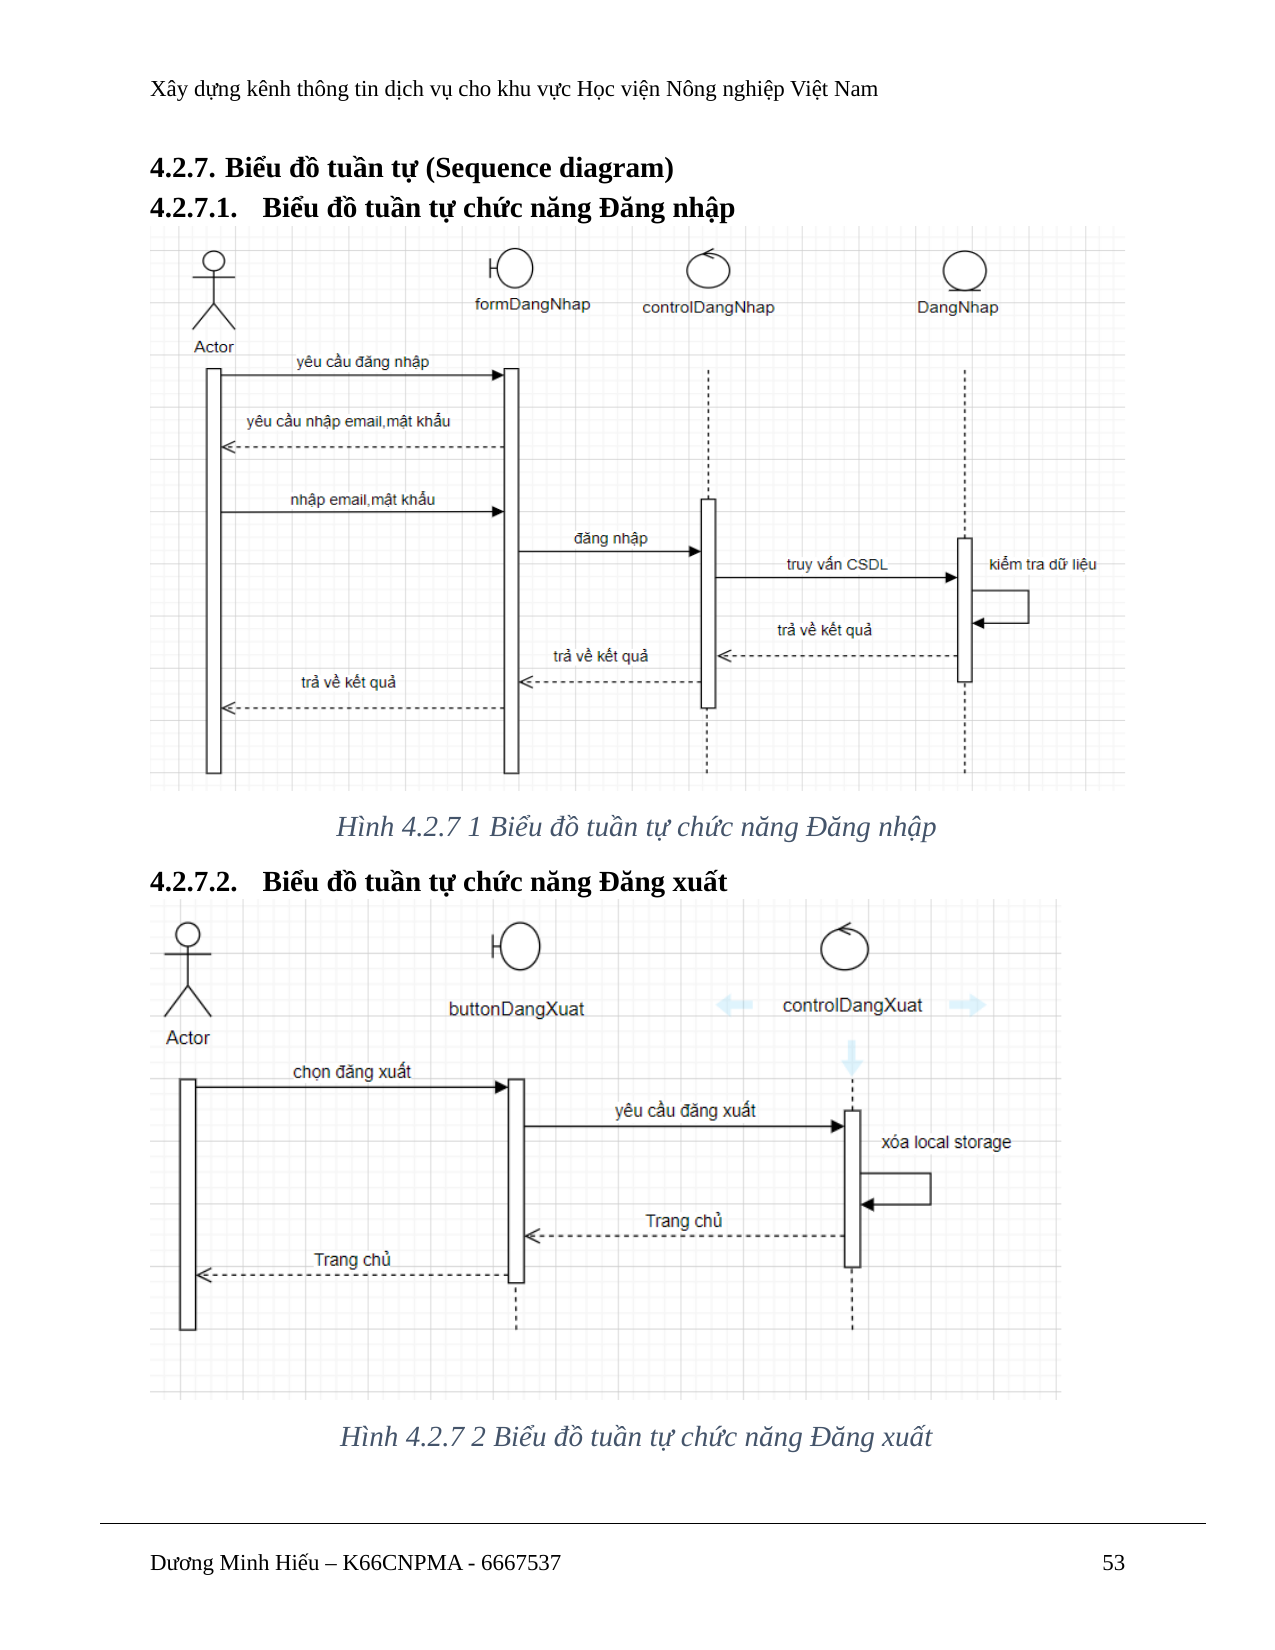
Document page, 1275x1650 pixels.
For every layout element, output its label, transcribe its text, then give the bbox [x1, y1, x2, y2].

text Hình 4.2.7 2 Biểu đồ tuần tự chức năng Đăng xuất [150, 1419, 1125, 1452]
text Hình 4.2.7 1 Biểu đồ tuần tự chức năng Đăng nhập [150, 809, 1125, 843]
picture [150, 226, 1125, 791]
subtitle Biểu đồ tuần tự (Sequence diagram) [150, 150, 1125, 183]
subtitle Biểu đồ tuần tự chức năng Đăng nhập [150, 190, 1125, 224]
subtitle Biểu đồ tuần tự chức năng Đăng xuất [150, 864, 1125, 897]
picture [150, 899, 1062, 1400]
